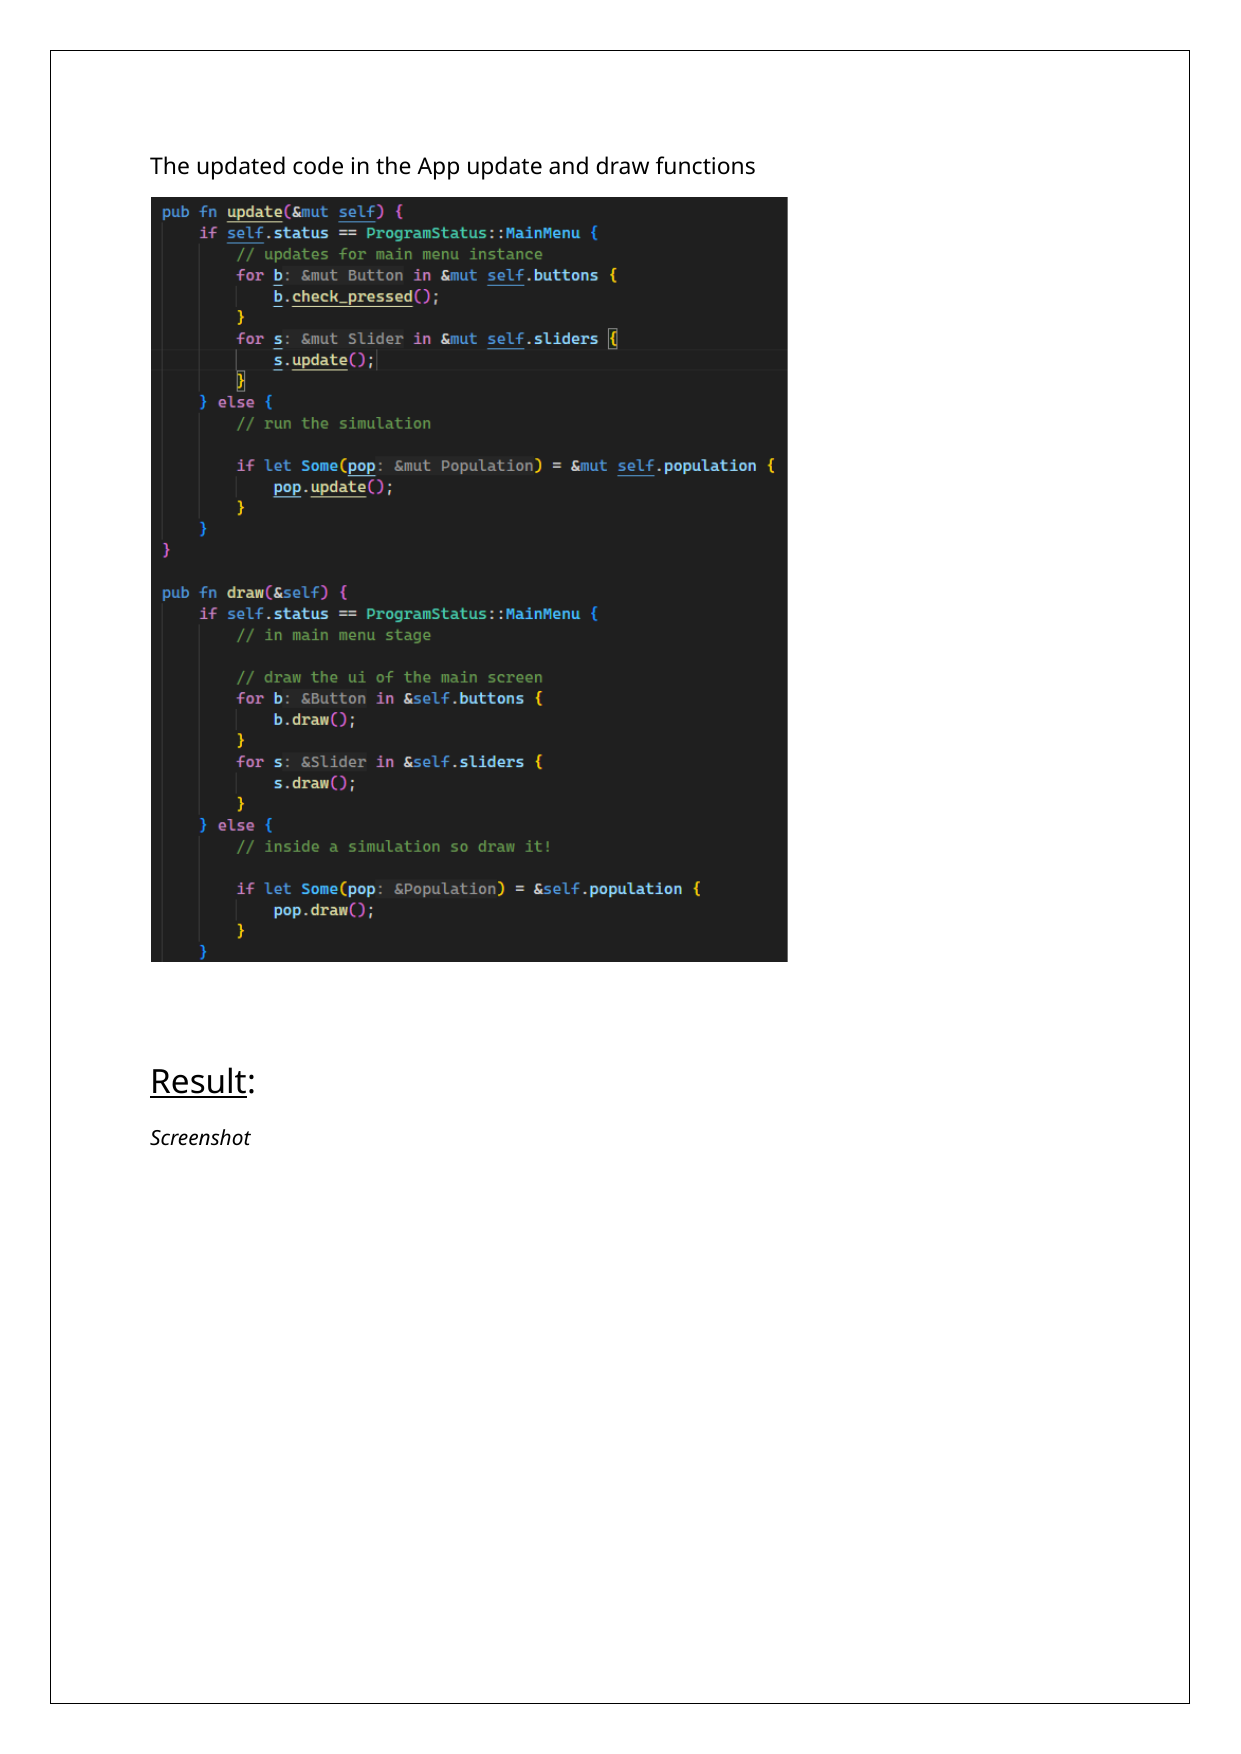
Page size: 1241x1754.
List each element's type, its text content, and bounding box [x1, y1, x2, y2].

text Screenshot [150, 1123, 1090, 1152]
text The updated code in the App update and draw functions [150, 150, 1090, 181]
text Result: [150, 1057, 1090, 1103]
picture [150, 197, 788, 961]
